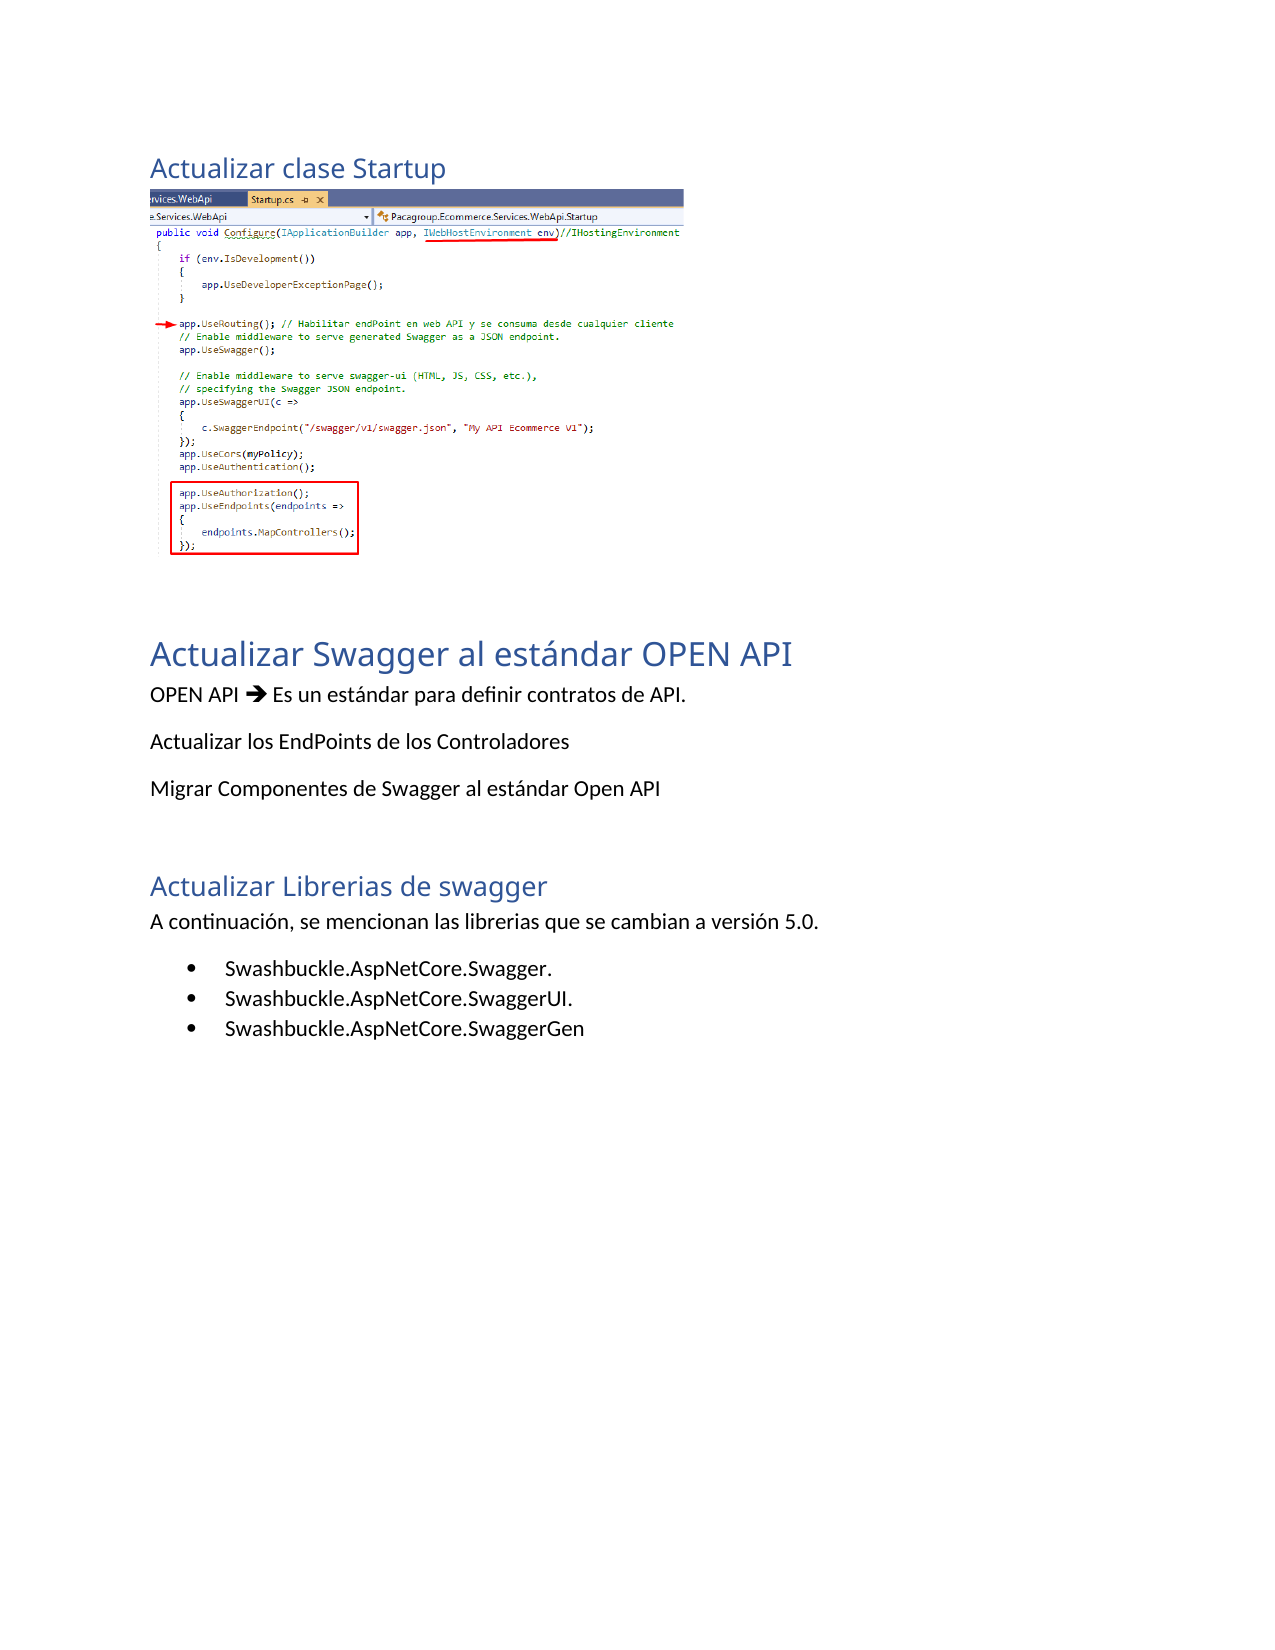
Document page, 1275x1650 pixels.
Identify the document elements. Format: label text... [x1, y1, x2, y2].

subtitle Actualizar Librerias de swagger [150, 867, 1125, 904]
text Migrar Componentes de Swagger al estándar Open API [150, 774, 1125, 802]
subtitle Actualizar Swagger al estándar OPEN API [150, 631, 1125, 676]
text Actualizar los EndPoints de los Controladores [150, 727, 1125, 755]
text OPEN API Es un estándar para definir contratos de API. [150, 680, 1125, 708]
text A continuación, se mencionan las librerias que se cambian a versión 5.0. [150, 907, 1125, 935]
list Swashbuckle.AspNetCore.SwaggerUI. [187, 984, 1125, 1012]
list Swashbuckle.AspNetCore.SwaggerGen [187, 1014, 1125, 1043]
list Swashbuckle.AspNetCore.Swagger. [187, 954, 1125, 982]
subtitle Actualizar clase Startup [150, 150, 1125, 187]
picture [150, 189, 684, 557]
